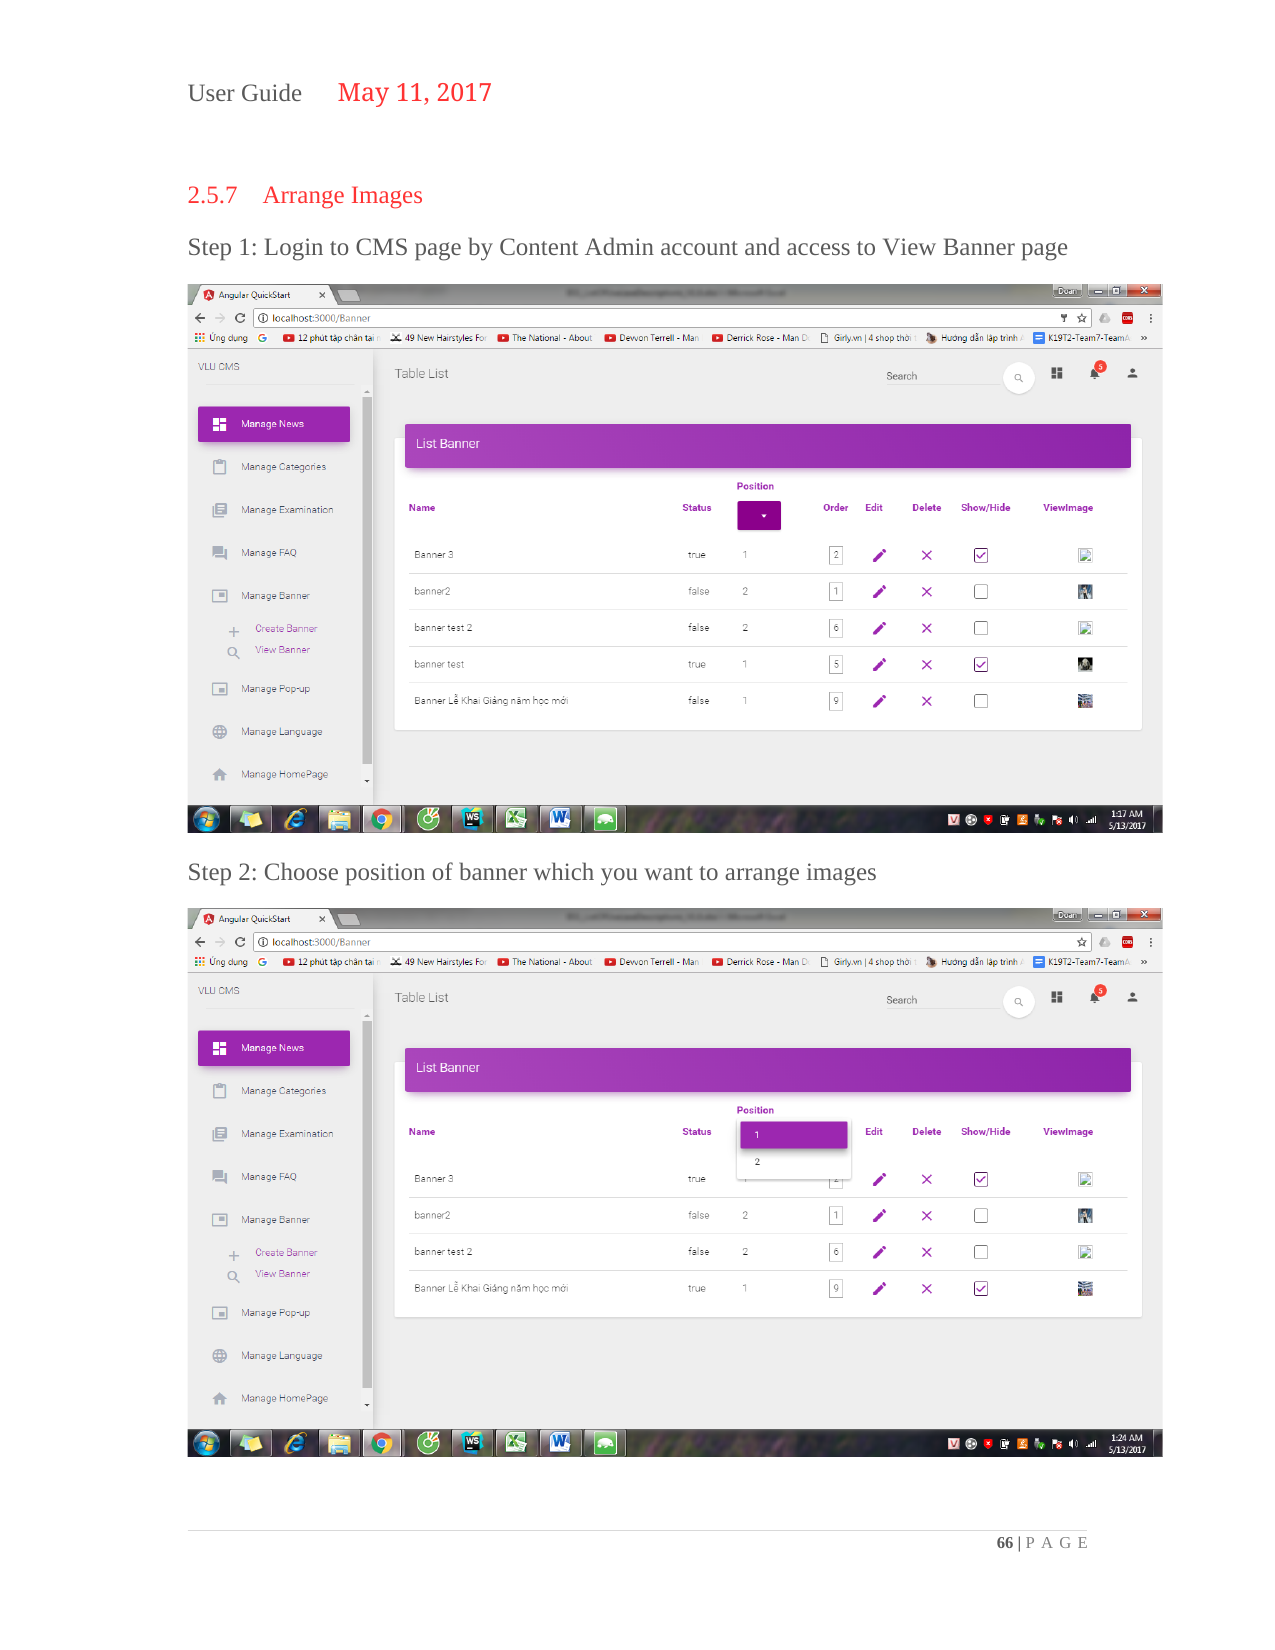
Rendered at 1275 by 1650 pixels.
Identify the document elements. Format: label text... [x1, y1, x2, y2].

text Step 1: Login to CMS page by Content Admin account and access to View Banner page [187, 232, 1087, 261]
list Arrange Images [187, 180, 1087, 209]
picture [187, 908, 1163, 1457]
picture [187, 284, 1163, 833]
text Step 2: Choose position of banner which you want to arrange images [187, 857, 1087, 885]
